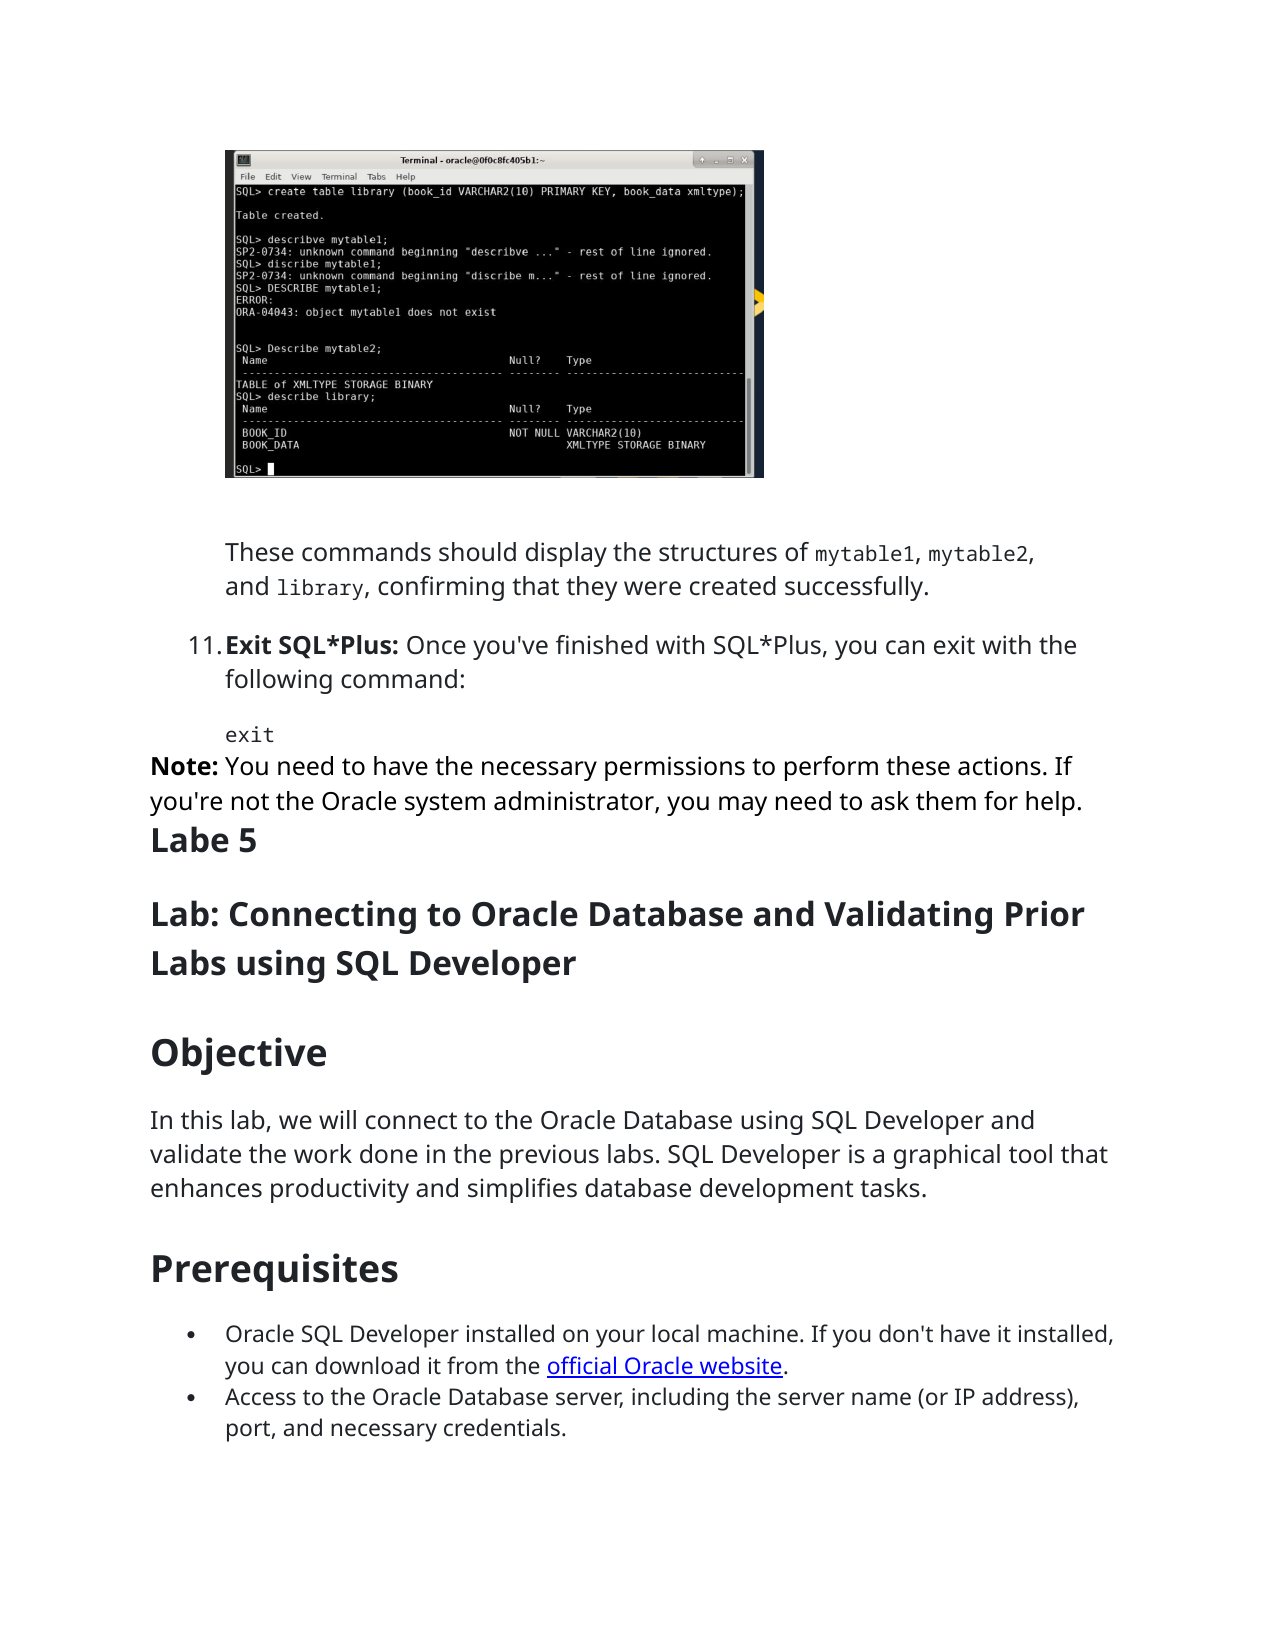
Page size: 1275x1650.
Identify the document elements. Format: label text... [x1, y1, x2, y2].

subtitle Labe 5 [150, 817, 1125, 863]
subtitle Objective [150, 1027, 1125, 1078]
text exit [225, 721, 1125, 749]
text Note: You need to have the necessary permissions to perform these actions. If you're not the Oracle system administrator, you may need to ask them for help. [150, 749, 1125, 817]
list Exit SQL*Plus: Once you've finished with SQL*Plus, you can exit with the following command: [187, 627, 1125, 696]
list Oracle SQL Developer installed on your local machine. If you don't have it installed, you can download it from the official Oracle website. [187, 1318, 1125, 1381]
text In this lab, we will connect to the Oracle Database using SQL Developer and validate the work done in the previous labs. SQL Developer is a graphical tool that enhances productivity and simplifies database development tasks. [150, 1103, 1125, 1205]
list Access to the Oracle Database server, including the server name (or IP address), port, and necessary credentials. [187, 1381, 1125, 1443]
picture [225, 150, 764, 478]
text These commands should display the structures of mytable1, mytable2, and library, confirming that they were created successfully. [225, 534, 1125, 602]
subtitle Lab: Connecting to Oracle Database and Validating Prior Labs using SQL Developer [150, 891, 1125, 986]
subtitle Prerequisites [150, 1242, 1125, 1293]
